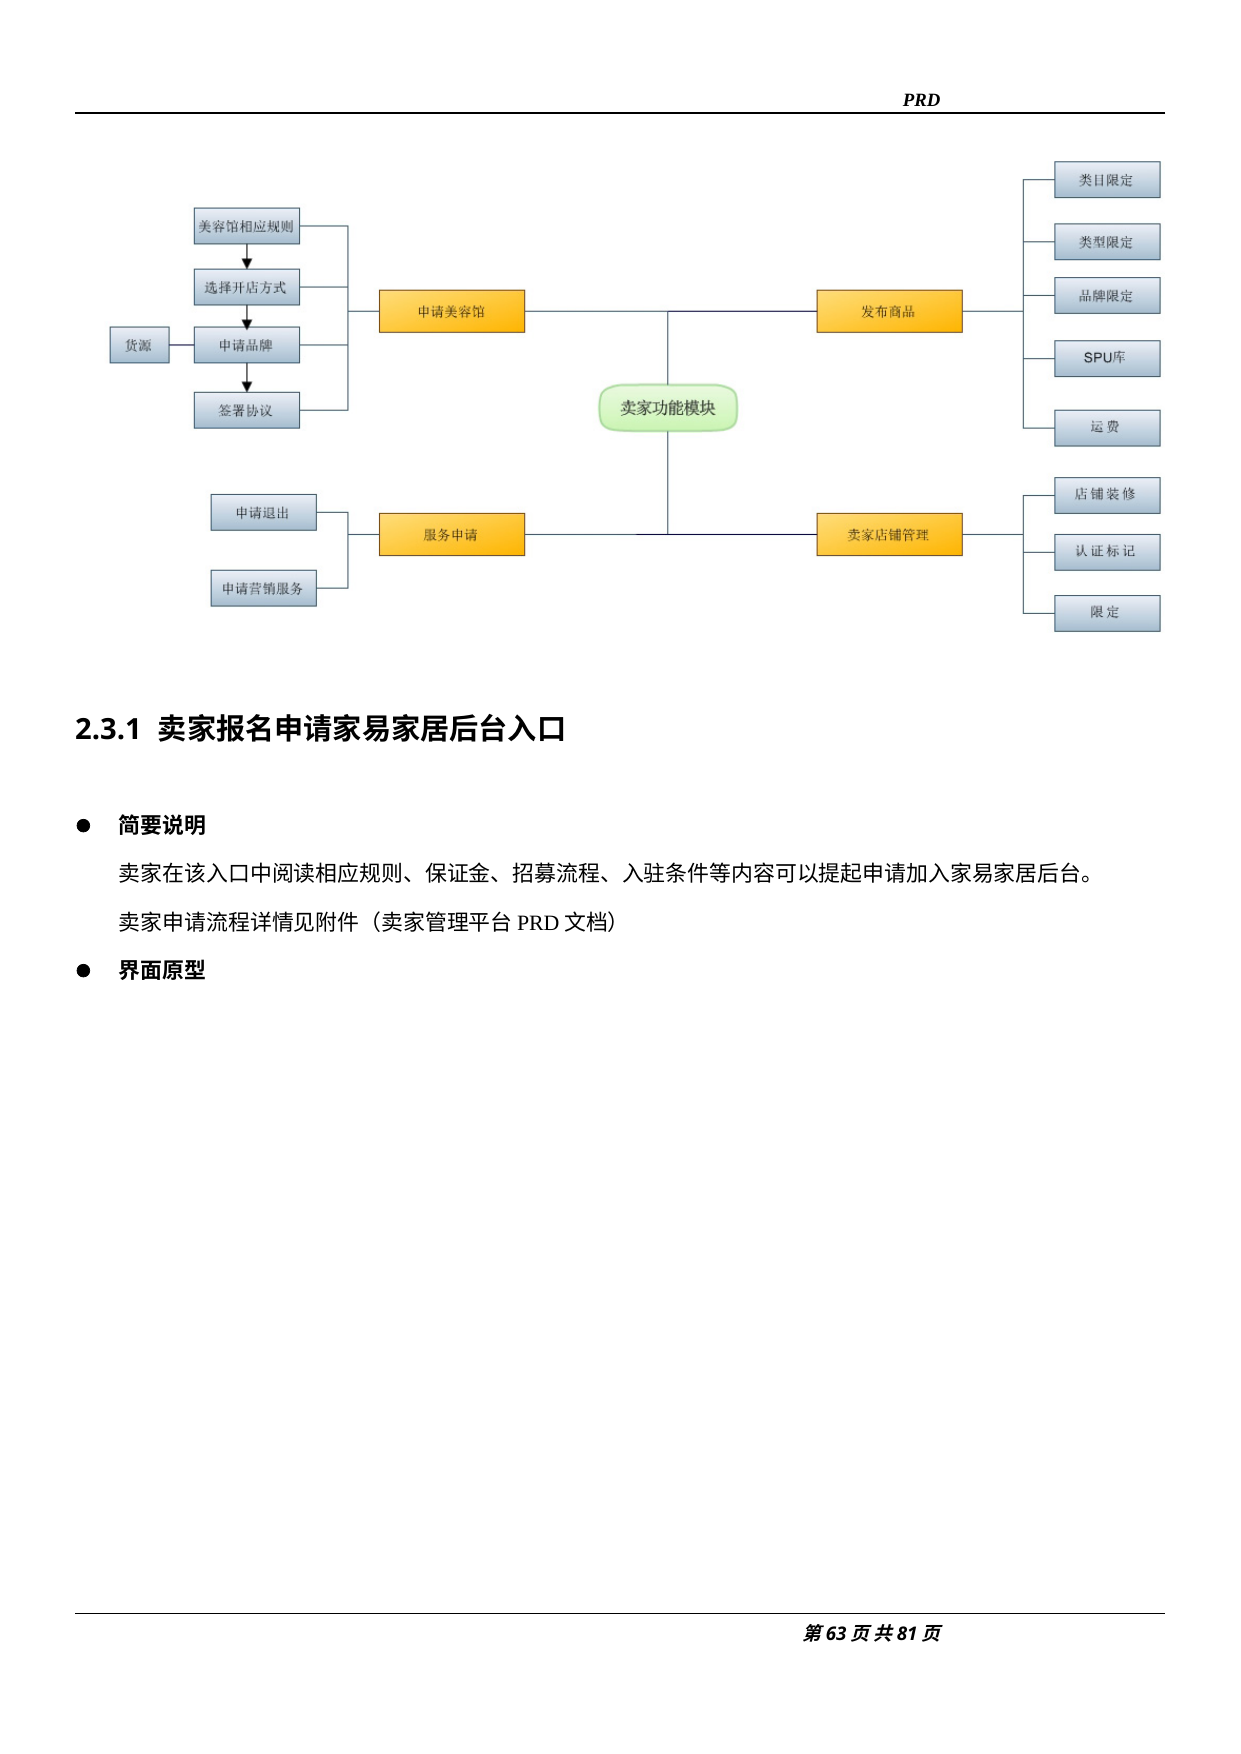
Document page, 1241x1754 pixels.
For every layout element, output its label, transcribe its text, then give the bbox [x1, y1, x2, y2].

subtitle 卖家报名申请家易家居后台入口 [75, 694, 1165, 759]
text 卖家在该入口中阅读相应规则、保证金、招募流程、入驻条件等内容可以提起申请加入家易家居后台。 [119, 856, 1165, 888]
picture [96, 136, 1188, 654]
list 界面原型 [75, 953, 1165, 985]
list 简要说明 [75, 808, 1165, 840]
text 卖家申请流程详情见附件（卖家管理平台PRD文档） [119, 904, 1165, 937]
